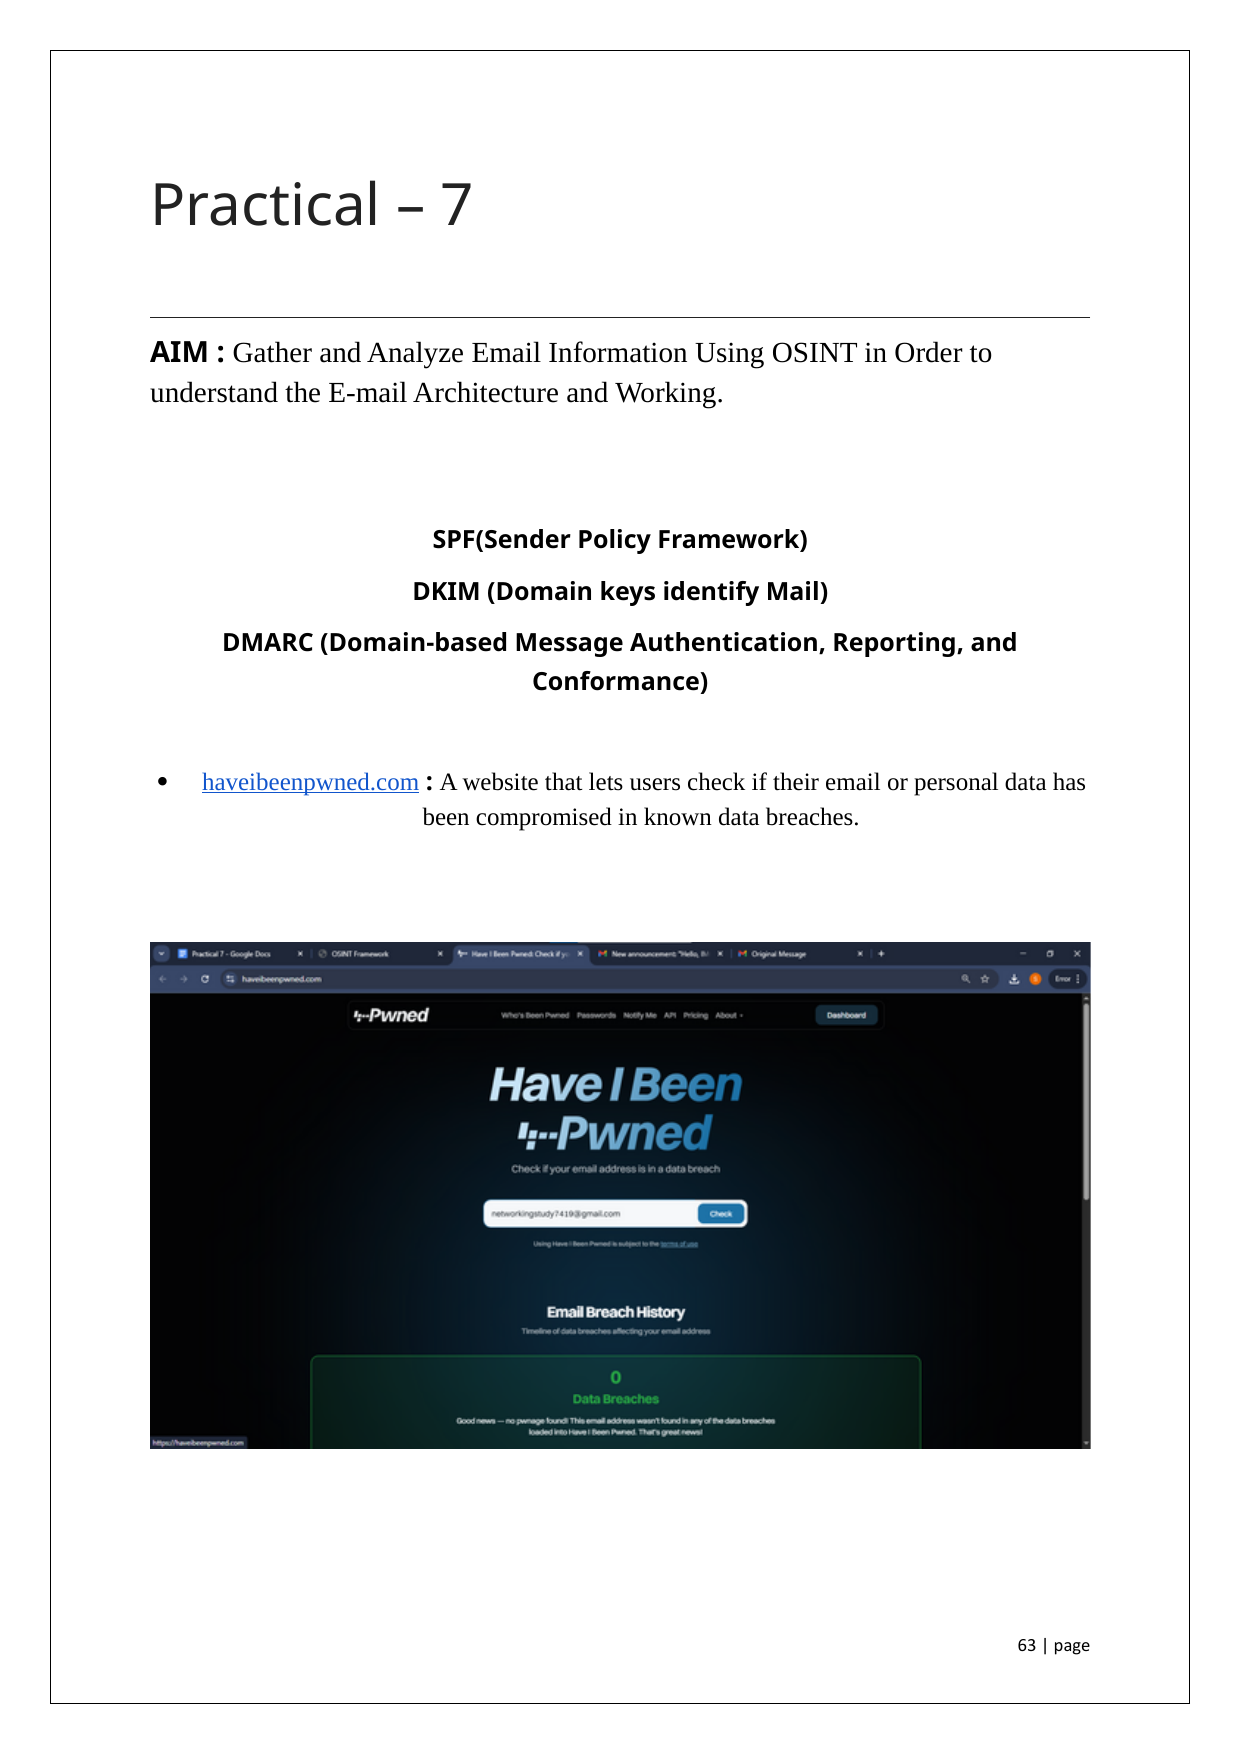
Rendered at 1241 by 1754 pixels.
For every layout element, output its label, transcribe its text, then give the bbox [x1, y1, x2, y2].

text Practical – 7 [150, 162, 1090, 242]
list haveibeenpwned.com : A website that lets users check if their email or personal data has been compromised in known data breaches. [154, 763, 1090, 830]
text DKIM (Domain keys identify Mail) [150, 573, 1090, 607]
text AIM : Gather and Analyze Email Information Using OSINT in Order to understand the E-mail Architecture and Working. [150, 331, 1090, 409]
text DMARC (Domain-based Message Authentication, Reporting, and Conformance) [150, 625, 1090, 698]
picture [150, 942, 1091, 1449]
text SPF(Sender Policy Framework) [150, 522, 1090, 556]
